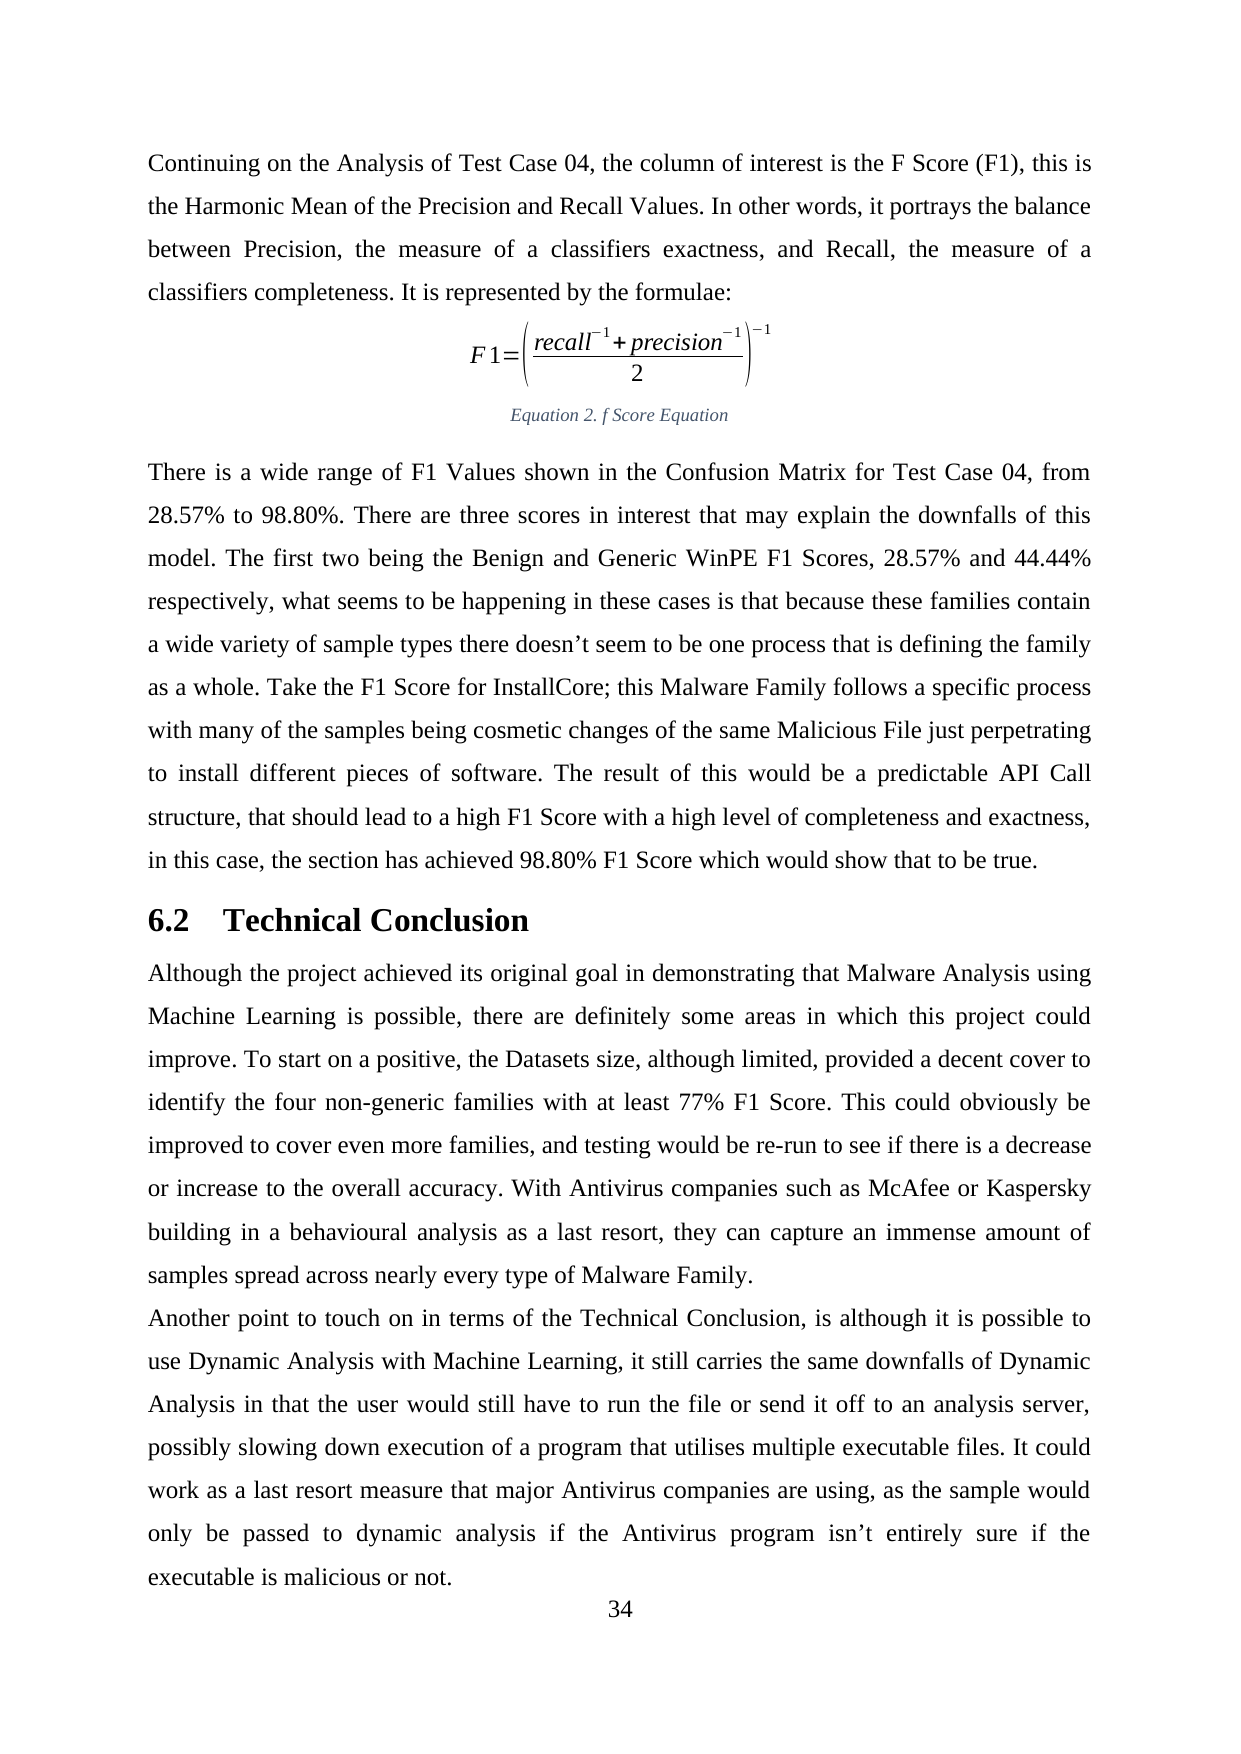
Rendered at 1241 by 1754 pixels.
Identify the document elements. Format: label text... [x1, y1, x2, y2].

text Another point to touch on in terms of the Technical Conclusion, is although it is possible to use Dynamic Analysis with Machine Learning, it still carries the same downfalls of Dynamic Analysis in that the user would still have to run the file or send it off to an analysis server, possibly slowing down execution of a program that utilises multiple executable files. It could work as a last resort measure that major Antivirus companies are using, as the sample would only be passed to dynamic analysis if the Antivirus program isn’t entirely sure if the executable is malicious or not. [148, 1303, 1092, 1590]
text Continuing on the Analysis of Test Case 04, the column of interest is the F Score (F1), this is the Harmonic Mean of the Precision and Recall Values. In other words, it portrays the balance between Precision, the measure of a classifiers exactness, and Recall, the measure of a classifiers completeness. It is represented by the formulae: [148, 148, 1092, 306]
subtitle Technical Conclusion [148, 900, 1092, 939]
text There is a wide range of F1 Values shown in the Confusion Matrix for Test Case 04, from 28.57% to 98.80%. There are three scores in interest that may explain the downfalls of this model. The first two being the Benign and Generic WinPE F1 Scores, 28.57% and 44.44% respectively, what seems to be happening in these cases is that because these families contain a wide variety of sample types there doesn’t seem to be one process that is defining the family as a whole. Take the F1 Score for InstallCore; this Malware Family follows a specific process with many of the samples being cosmetic changes of the same Malicious File just perpetrating to install different pieces of software. The result of this would be a predictable API Call structure, that should lead to a high F1 Score with a high level of completeness and exactness, in this case, the section has achieved 98.80% F1 Score which would show that to be true. [148, 457, 1092, 873]
text Although the project achieved its original goal in demonstrating that Malware Analysis using Machine Learning is possible, there are definitely some areas in which this project could improve. To start on a positive, the Datasets size, although limited, provided a decent cover to identify the four non-generic families with at least 77% F1 Score. This could obviously be improved to cover even more families, and testing would be re-run to see if there is a decrease or increase to the overall accuracy. With Antivirus companies such as McAfee or Kaspersky building in a behavioural analysis as a last resort, they can capture an immense amount of samples spread across nearly every type of Malware Family. [148, 958, 1092, 1288]
